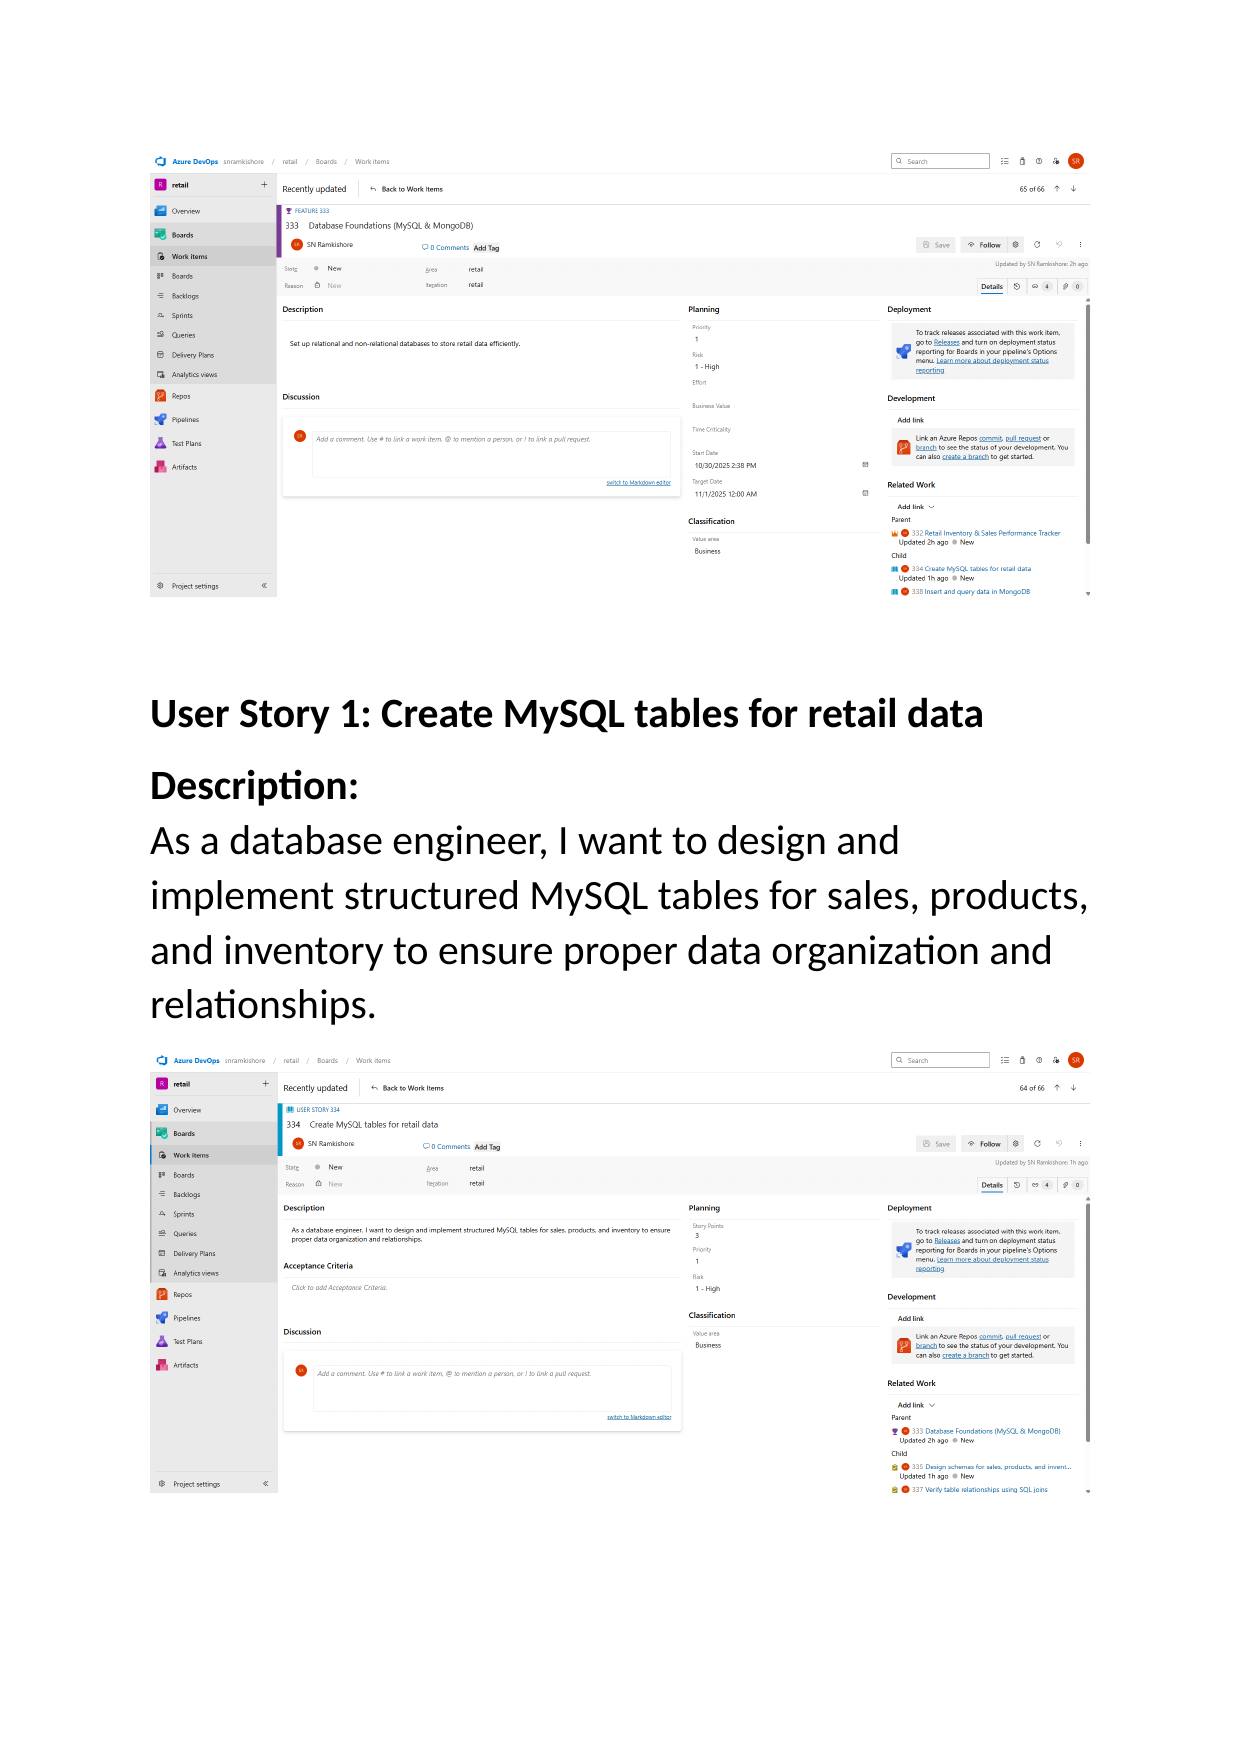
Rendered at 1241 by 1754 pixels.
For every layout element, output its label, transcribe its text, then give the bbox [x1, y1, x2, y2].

text User Story 1: Create MySQL tables for retail data [150, 687, 1090, 738]
picture [150, 150, 1091, 597]
picture [150, 1050, 1091, 1493]
text Description: As a database engineer, I want to design and implement structured MySQL tables for sales, products, and inventory to ensure proper data organization and relationships. [150, 759, 1090, 1029]
